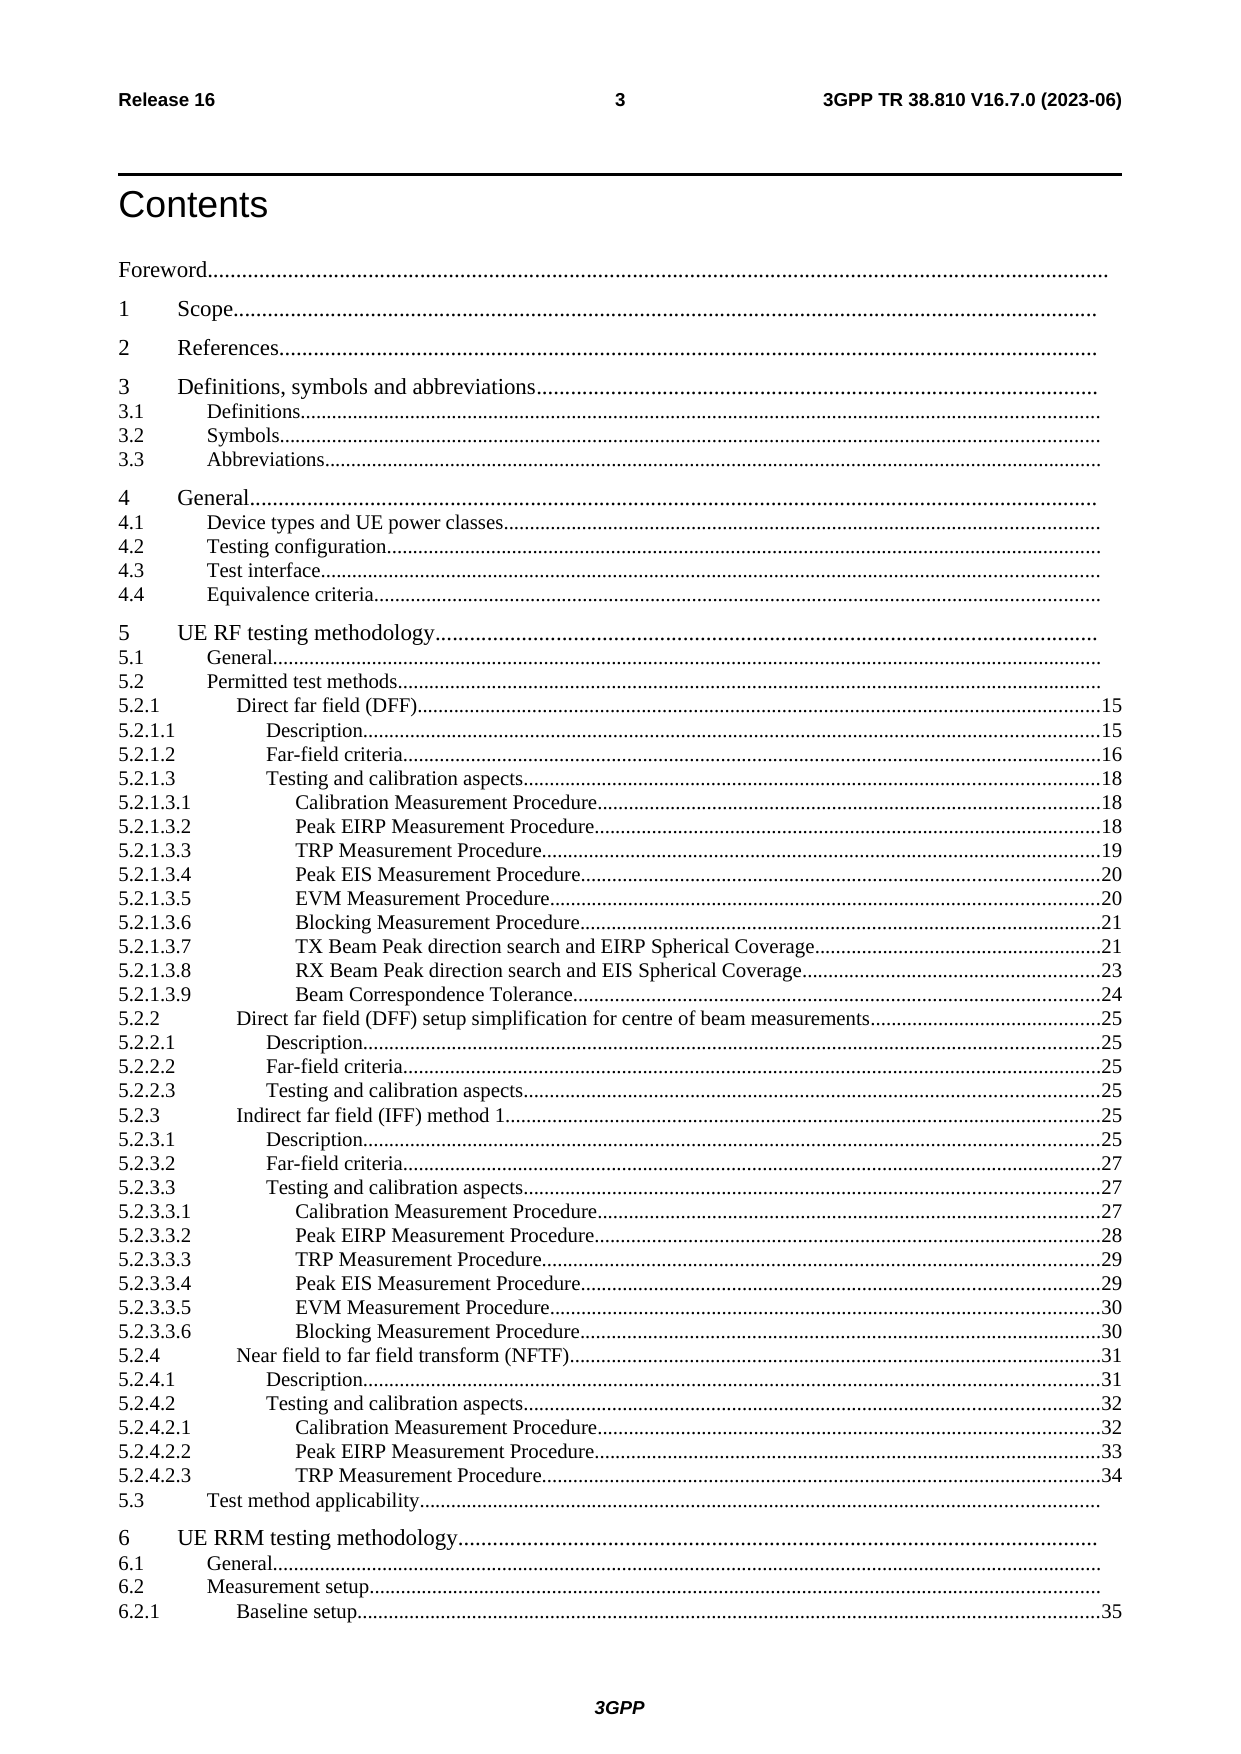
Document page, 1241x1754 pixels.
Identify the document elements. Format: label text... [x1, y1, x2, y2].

text Foreword 9 [118, 256, 1078, 283]
text 5.2.1.3.2 Peak EIRP Measurement Procedure 18 [118, 814, 1122, 838]
text 5.2.4.2.1 Calibration Measurement Procedure 32 [118, 1415, 1122, 1439]
text 4.3 Test interface 13 [118, 558, 1078, 582]
text 1 Scope 10 [118, 295, 1078, 321]
text 5.2.1 Direct far field (DFF) 15 [118, 693, 1122, 717]
text 4.4 Equivalence criteria 13 [118, 582, 1078, 606]
text Contents [118, 176, 1122, 225]
text 4.1 Device types and UE power classes 12 [118, 510, 1078, 534]
text 5.2.4 Near field to far field transform (NFTF) 31 [118, 1343, 1122, 1367]
text 5.1 General 15 [118, 645, 1078, 669]
text 5.2.2 Direct far field (DFF) setup simplification for centre of beam measurements 25 [118, 1006, 1122, 1030]
text 5.2.3.2 Far-field criteria 27 [118, 1151, 1122, 1175]
text 3.3 Abbreviations 11 [118, 447, 1078, 471]
text 4 General 12 [118, 484, 1078, 510]
text 5.2.4.1 Description 31 [118, 1367, 1122, 1391]
text 5.2.3.3.3 TRP Measurement Procedure 29 [118, 1247, 1122, 1271]
text 5.2.1.3 Testing and calibration aspects 18 [118, 766, 1122, 790]
text 5.3 Test method applicability 34 [118, 1487, 1078, 1512]
text 5.2.1.3.9 Beam Correspondence Tolerance 24 [118, 982, 1122, 1006]
text 5.2.1.3.8 RX Beam Peak direction search and EIS Spherical Coverage 23 [118, 958, 1122, 982]
text 5.2.1.3.5 EVM Measurement Procedure 20 [118, 886, 1122, 910]
text 5.2.4.2.2 Peak EIRP Measurement Procedure 33 [118, 1439, 1122, 1463]
text 5.2.3.1 Description 25 [118, 1127, 1122, 1151]
text 5.2.1.2 Far-field criteria 16 [118, 742, 1122, 766]
text 4.2 Testing configuration 13 [118, 534, 1078, 558]
text 5.2.3.3.4 Peak EIS Measurement Procedure 29 [118, 1271, 1122, 1295]
text 5.2.3.3.6 Blocking Measurement Procedure 30 [118, 1319, 1122, 1343]
text 5.2 Permitted test methods 15 [118, 669, 1078, 693]
text 6.2 Measurement setup 35 [118, 1574, 1078, 1598]
text 5.2.2.1 Description 25 [118, 1030, 1122, 1054]
text 5.2.1.3.3 TRP Measurement Procedure 19 [118, 838, 1122, 862]
text 5.2.1.3.7 TX Beam Peak direction search and EIRP Spherical Coverage 21 [118, 934, 1122, 958]
text 3.2 Symbols 11 [118, 423, 1078, 447]
text 5.2.1.3.1 Calibration Measurement Procedure 18 [118, 790, 1122, 814]
text 5.2.1.3.4 Peak EIS Measurement Procedure 20 [118, 862, 1122, 886]
text 5.2.4.2.3 TRP Measurement Procedure 34 [118, 1463, 1122, 1487]
text 5.2.3.3.2 Peak EIRP Measurement Procedure 28 [118, 1223, 1122, 1247]
text 5.2.4.2 Testing and calibration aspects 32 [118, 1391, 1122, 1415]
text 5 UE RF testing methodology 15 [118, 619, 1078, 645]
text 3 Definitions, symbols and abbreviations 11 [118, 373, 1078, 399]
text 5.2.1.1 Description 15 [118, 717, 1122, 742]
text 6.1 General 35 [118, 1550, 1078, 1574]
text 5.2.3 Indirect far field (IFF) method 1 25 [118, 1102, 1122, 1127]
text 5.2.2.3 Testing and calibration aspects 25 [118, 1078, 1122, 1102]
text 5.2.1.3.6 Blocking Measurement Procedure 21 [118, 910, 1122, 934]
text 5.2.3.3.5 EVM Measurement Procedure 30 [118, 1295, 1122, 1319]
text 6.2.1 Baseline setup 35 [118, 1598, 1122, 1623]
text 5.2.3.3.1 Calibration Measurement Procedure 27 [118, 1199, 1122, 1223]
text 2 References 10 [118, 334, 1078, 360]
text 5.2.3.3 Testing and calibration aspects 27 [118, 1175, 1122, 1199]
text 6 UE RRM testing methodology 35 [118, 1524, 1078, 1550]
text 3.1 Definitions 11 [118, 399, 1078, 423]
text 5.2.2.2 Far-field criteria 25 [118, 1054, 1122, 1078]
